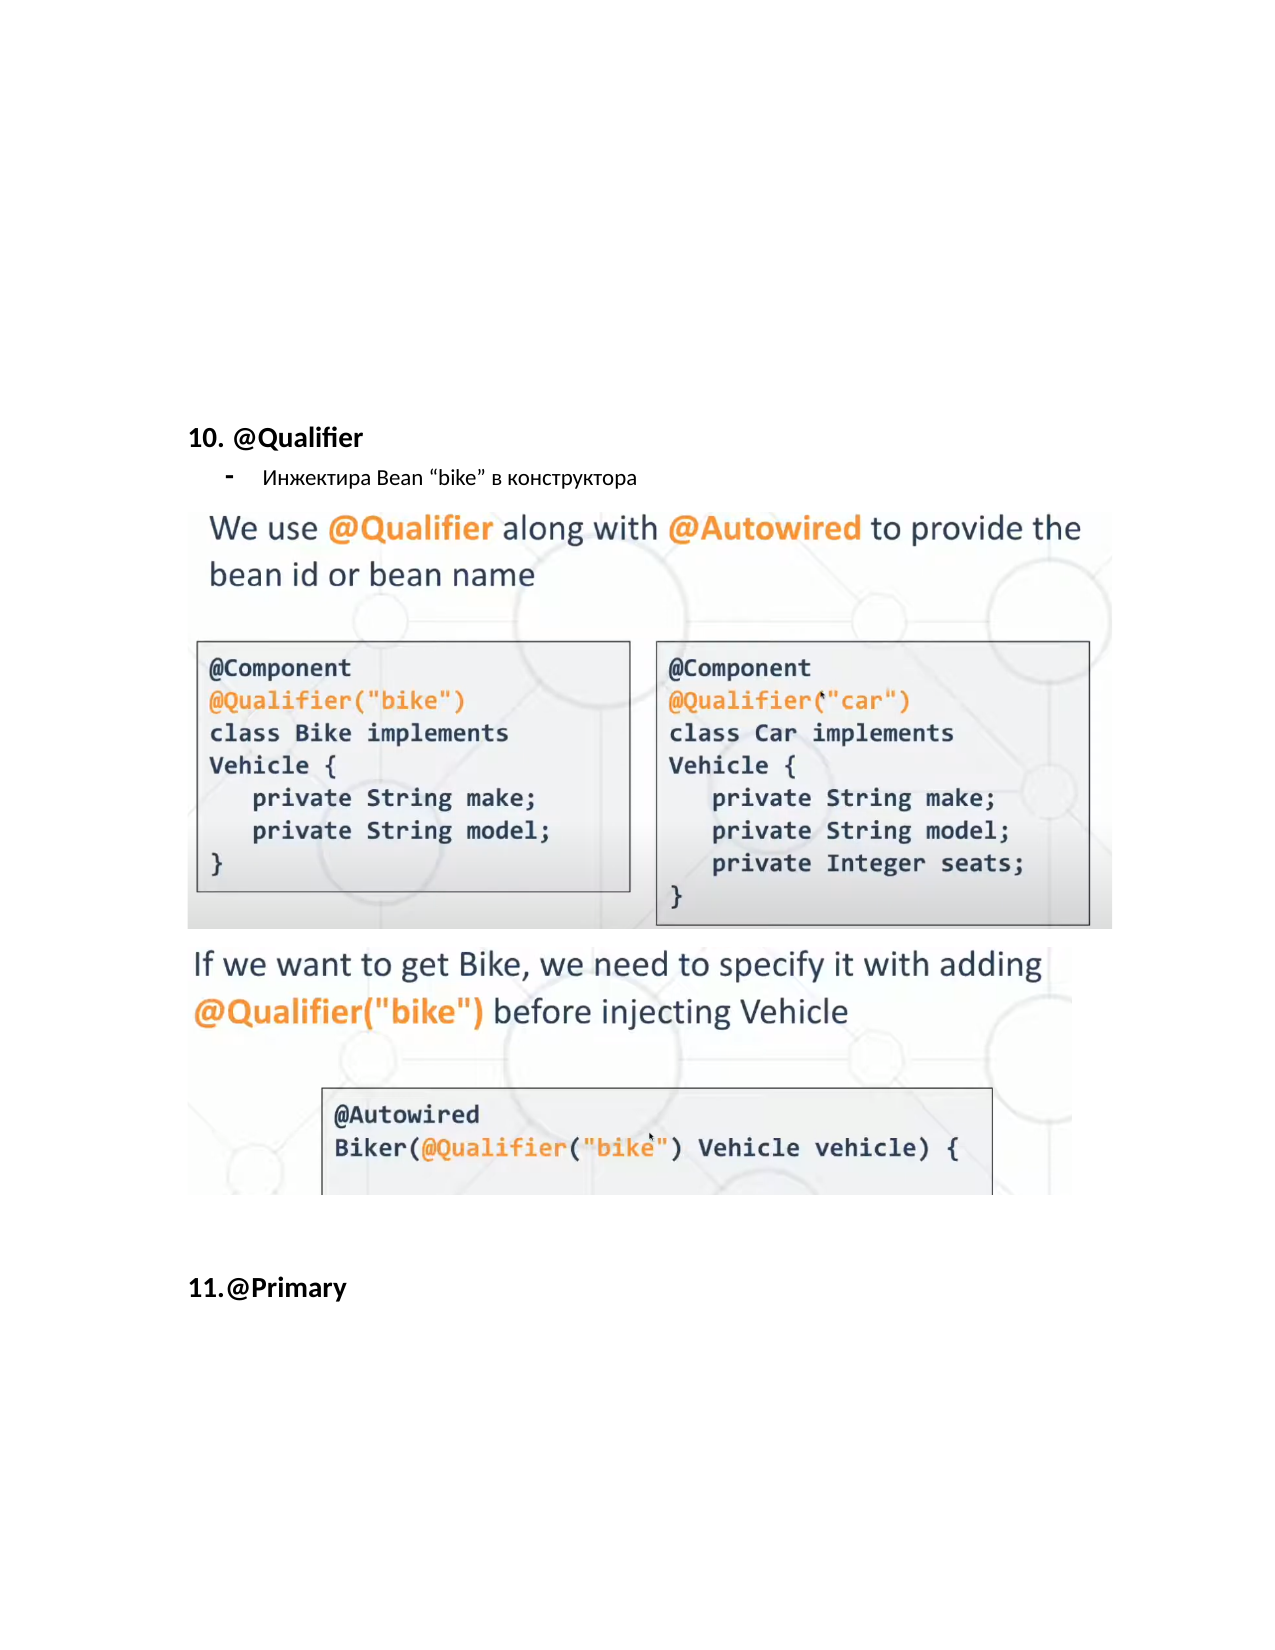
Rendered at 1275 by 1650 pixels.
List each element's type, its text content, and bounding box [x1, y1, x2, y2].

picture [187, 947, 1072, 1195]
list Инжектира Bean “bike” в конструктора [225, 457, 1125, 493]
list @Primary [187, 1269, 1125, 1304]
picture [187, 512, 1113, 929]
list @Qualifier [187, 419, 1125, 455]
